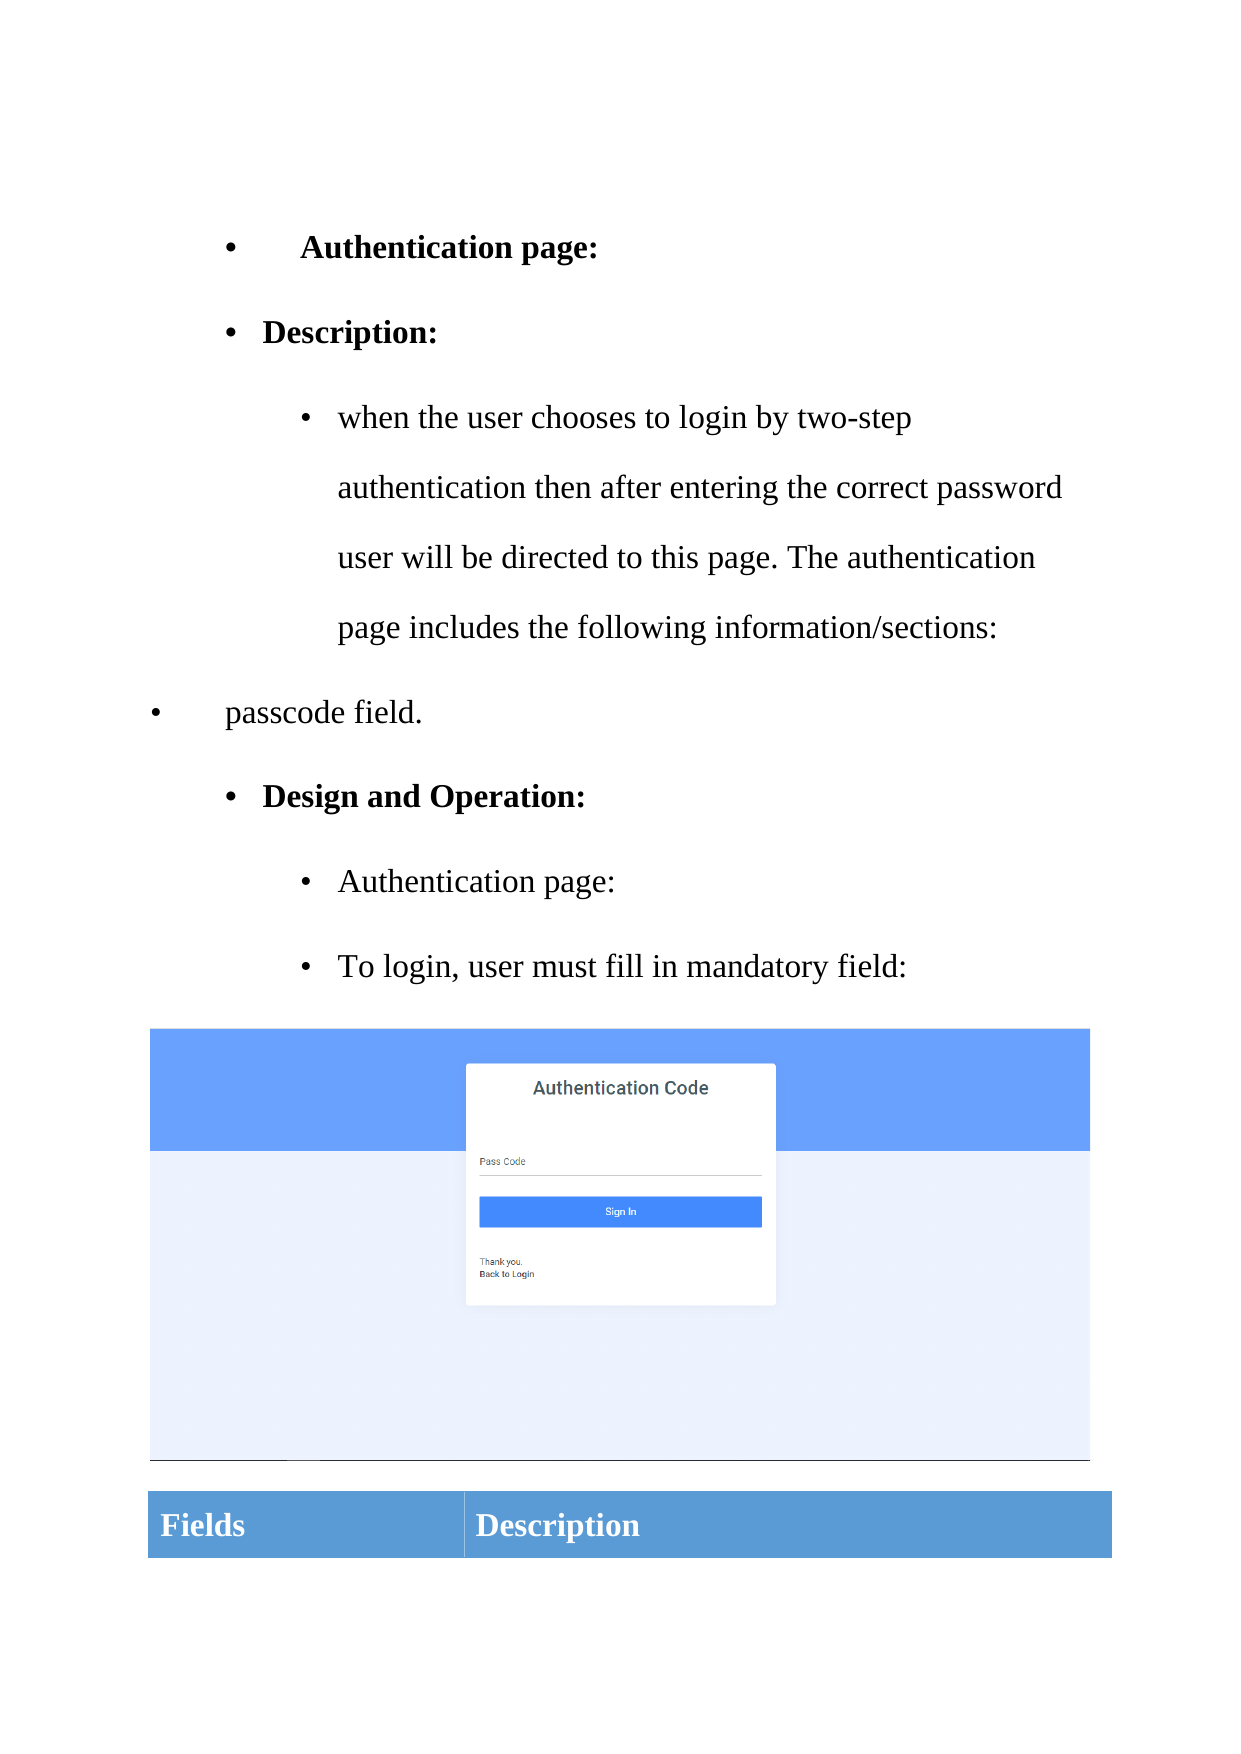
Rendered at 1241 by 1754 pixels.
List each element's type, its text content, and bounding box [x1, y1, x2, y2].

table_header Description [465, 1492, 1111, 1557]
list Description: [225, 299, 1090, 364]
list Authentication page: [225, 214, 1090, 279]
table_header Fields [149, 1492, 464, 1557]
list Design and Operation: [225, 763, 1090, 828]
list when the user chooses to login by two-step authentication then after entering the correct password user will be directed to this page. The authentication page includes the following information/sections: [300, 383, 1090, 659]
list passcode field. [150, 678, 1090, 743]
list Authentication page: [300, 848, 1090, 913]
list To login, user must fill in mandatory field: [300, 933, 1090, 998]
picture [150, 1028, 1091, 1461]
